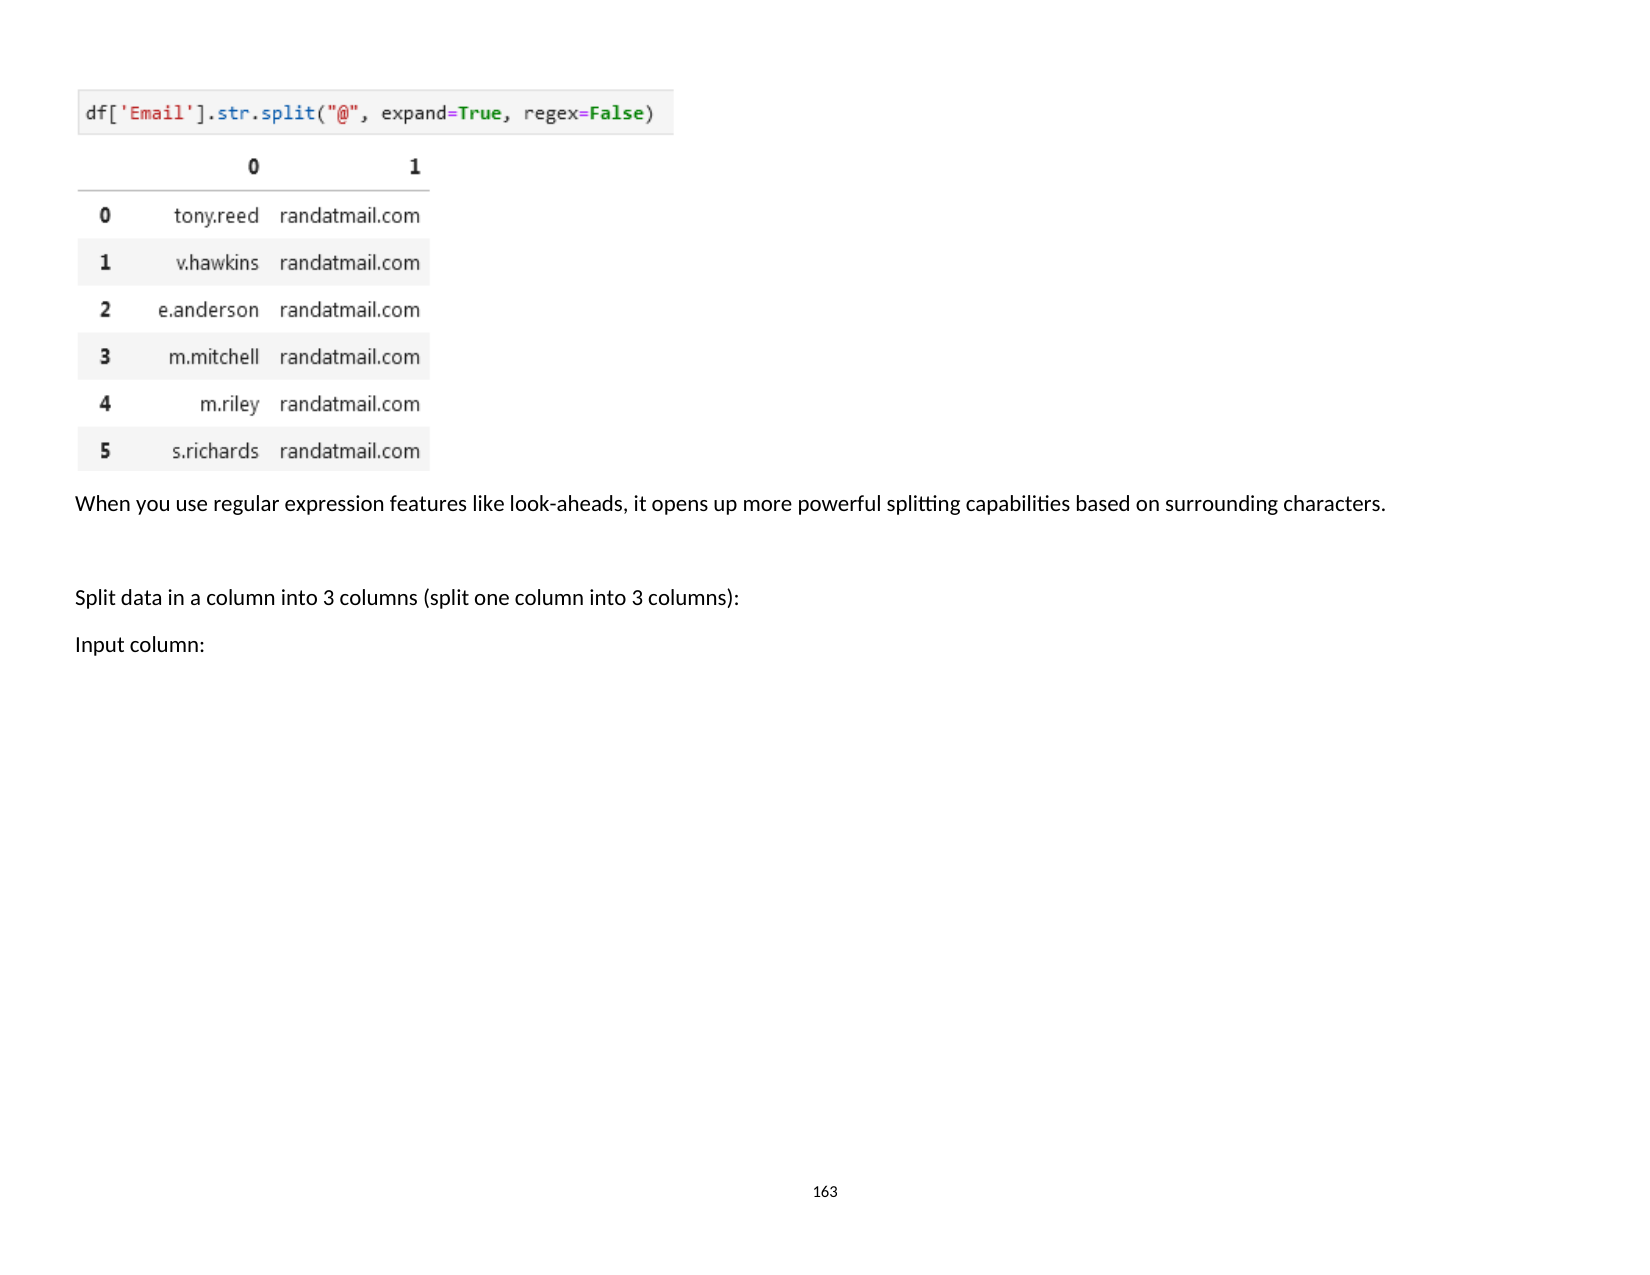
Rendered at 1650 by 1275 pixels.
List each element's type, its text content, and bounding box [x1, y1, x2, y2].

picture [75, 75, 674, 471]
text Input column: [75, 630, 1575, 658]
text Split data in a column into 3 columns (split one column into 3 columns): [75, 583, 1575, 611]
text When you use regular expression features like look-aheads, it opens up more powerful splitting capabilities based on surrounding characters. [75, 489, 1575, 517]
